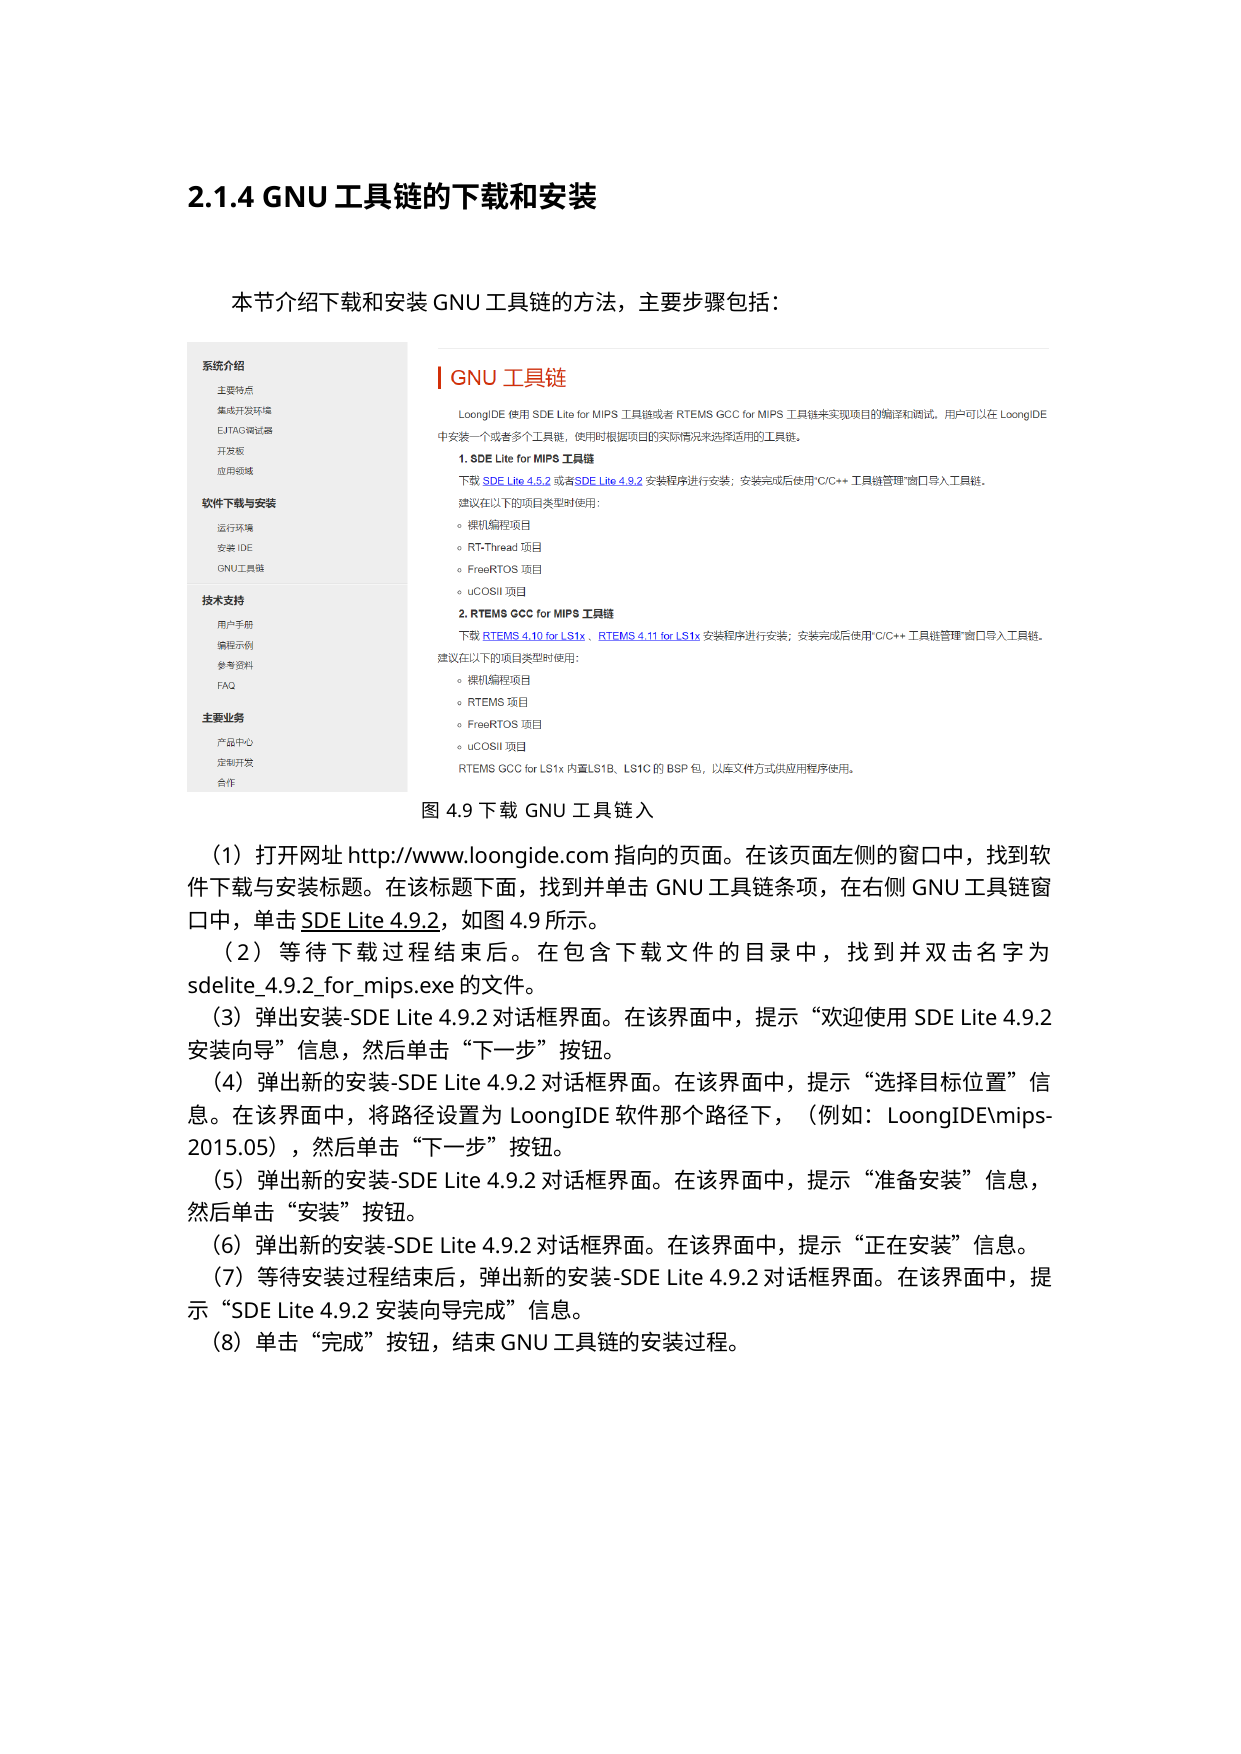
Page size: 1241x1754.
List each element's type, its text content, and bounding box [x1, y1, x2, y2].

text （2）等待下载过程结束后。在包含下载文件的目录中，找到并双击名字为sdelite_4.9.2_for_mips.exe的文件。 [187, 935, 1053, 1000]
text （3）弹出安装-SDE Lite 4.9.2对话框界面。在该界面中，提示“欢迎使用 SDE Lite 4.9.2 安装向导”信息，然后单击“下一步”按钮。 [187, 1000, 1053, 1065]
subtitle 2.1.4 GNU工具链的下载和安装 [187, 162, 1053, 227]
text （5）弹出新的安装-SDE Lite 4.9.2对话框界面。在该界面中，提示“准备安装”信息，然后单击“安装”按钮。 [187, 1162, 1053, 1227]
text （7）等待安装过程结束后，弹出新的安装-SDE Lite 4.9.2对话框界面。在该界面中，提示“SDE Lite 4.9.2 安装向导完成”信息。 [187, 1260, 1053, 1325]
text （4）弹出新的安装-SDE Lite 4.9.2对话框界面。在该界面中，提示“选择目标位置”信息。在该界面中，将路径设置为LoongIDE软件那个路径下，（例如：LoongIDE\mips-2015.05），然后单击“下一步”按钮。 [187, 1065, 1053, 1162]
text 本节介绍下载和安装GNU工具链的方法，主要步骤包括： [187, 285, 1053, 317]
picture [183, 342, 1049, 792]
text （6）弹出新的安装-SDE Lite 4.9.2对话框界面。在该界面中，提示“正在安装”信息。 [187, 1227, 1053, 1260]
text （8）单击“完成”按钮，结束GNU工具链的安装过程。 [187, 1325, 1053, 1357]
